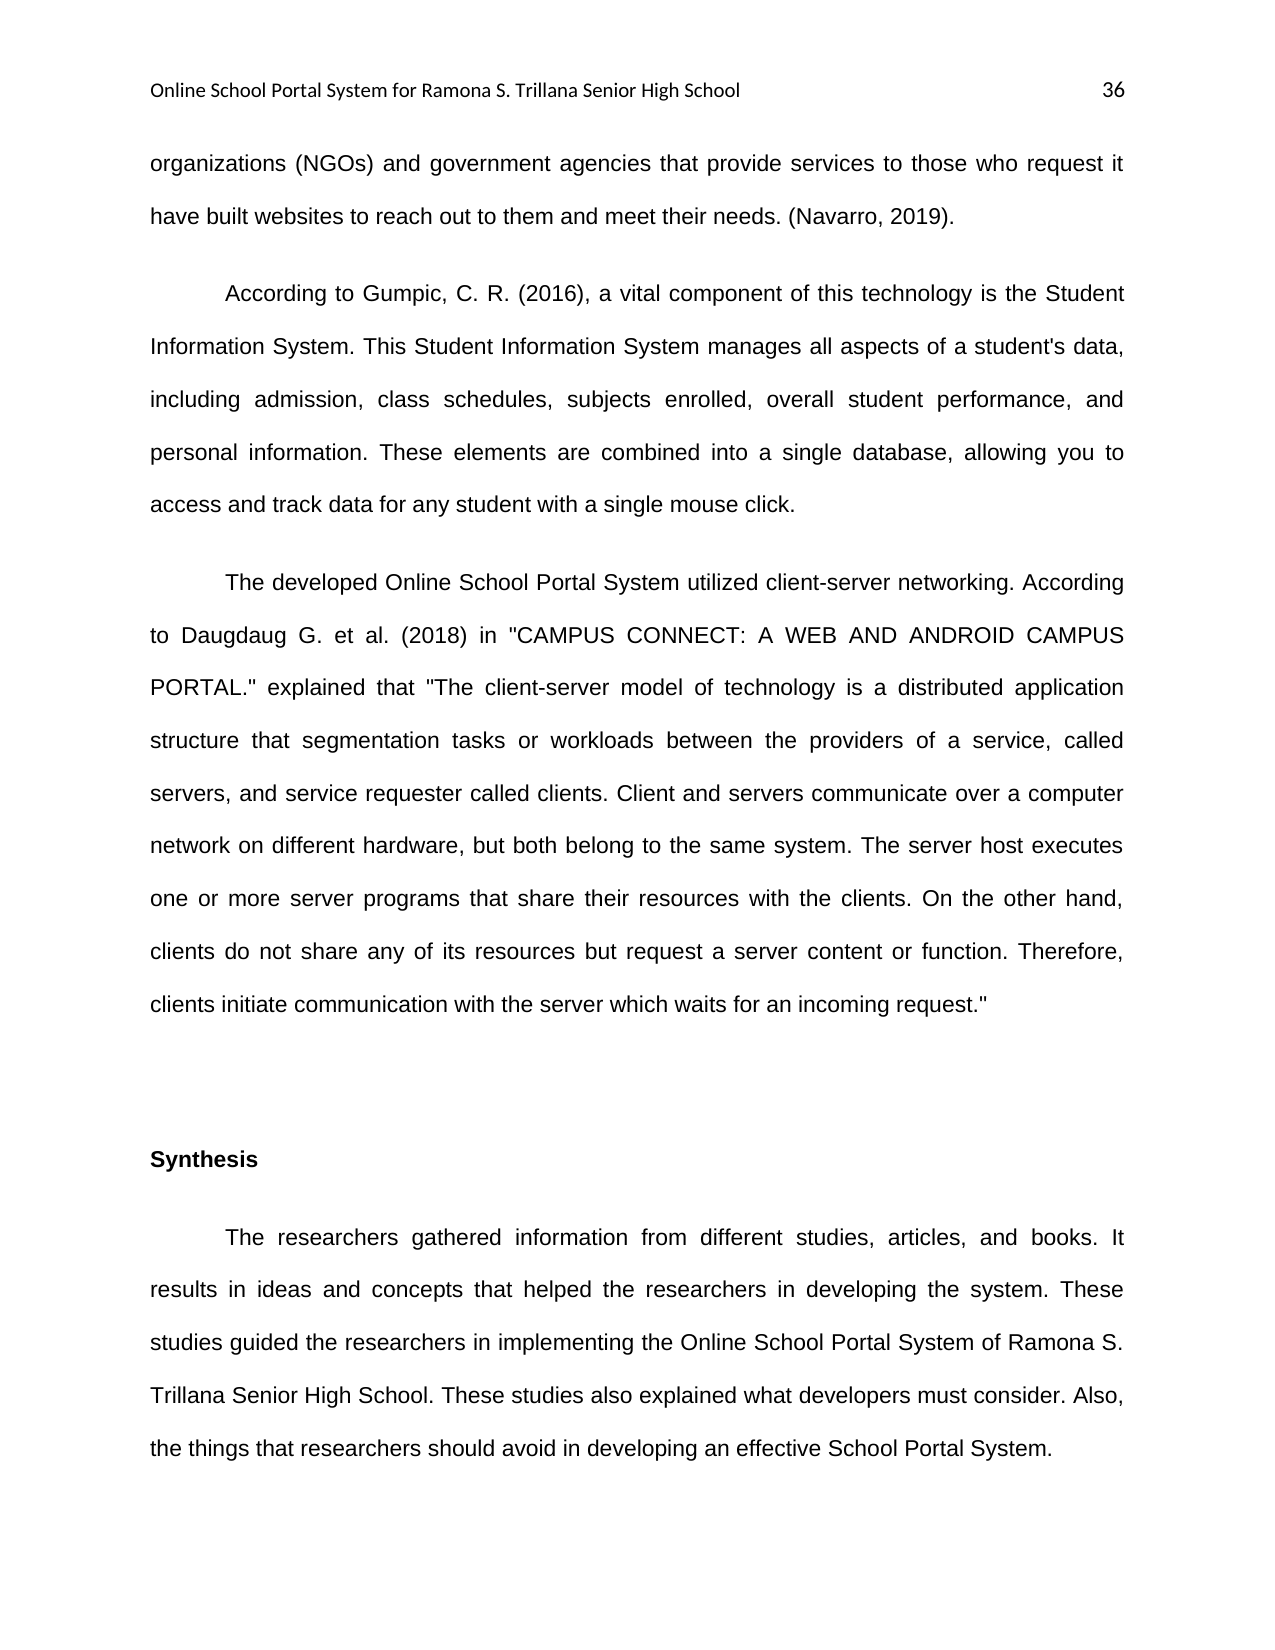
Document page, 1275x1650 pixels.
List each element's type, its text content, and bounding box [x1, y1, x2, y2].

text The researchers gathered information from different studies, articles, and books. It results in ideas and concepts that helped the researchers in developing the system. These studies guided the researchers in implementing the Online School Portal System of Ramona S. Trillana Senior High School. These studies also explained what developers must consider. Also, the things that researchers should avoid in developing an effective School Portal System. [150, 1224, 1125, 1461]
text According to Gumpic, C. R. (2016), a vital component of this technology is the Student Information System. This Student Information System manages all aspects of a student's data, including admission, class schedules, subjects enrolled, overall student performance, and personal information. These elements are combined into a single database, allowing you to access and track data for any student with a single mouse click. [150, 280, 1125, 518]
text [150, 150, 1125, 229]
text Synthesis [150, 1146, 1125, 1172]
text The developed Online School Portal System utilized client-server networking. According to Daugdaug G. et al. (2018) in "CAMPUS CONNECT: A WEB AND ANDROID CAMPUS PORTAL." explained that "The client-server model of technology is a distributed application structure that segmentation tasks or workloads between the providers of a service, called servers, and service requester called clients. Client and servers communicate over a computer network on different hardware, but both belong to the same system. The server host executes one or more server programs that share their resources with the clients. On the other hand, clients do not share any of its resources but request a server content or function. Therefore, clients initiate communication with the server which waits for an incoming request." [150, 569, 1125, 1017]
